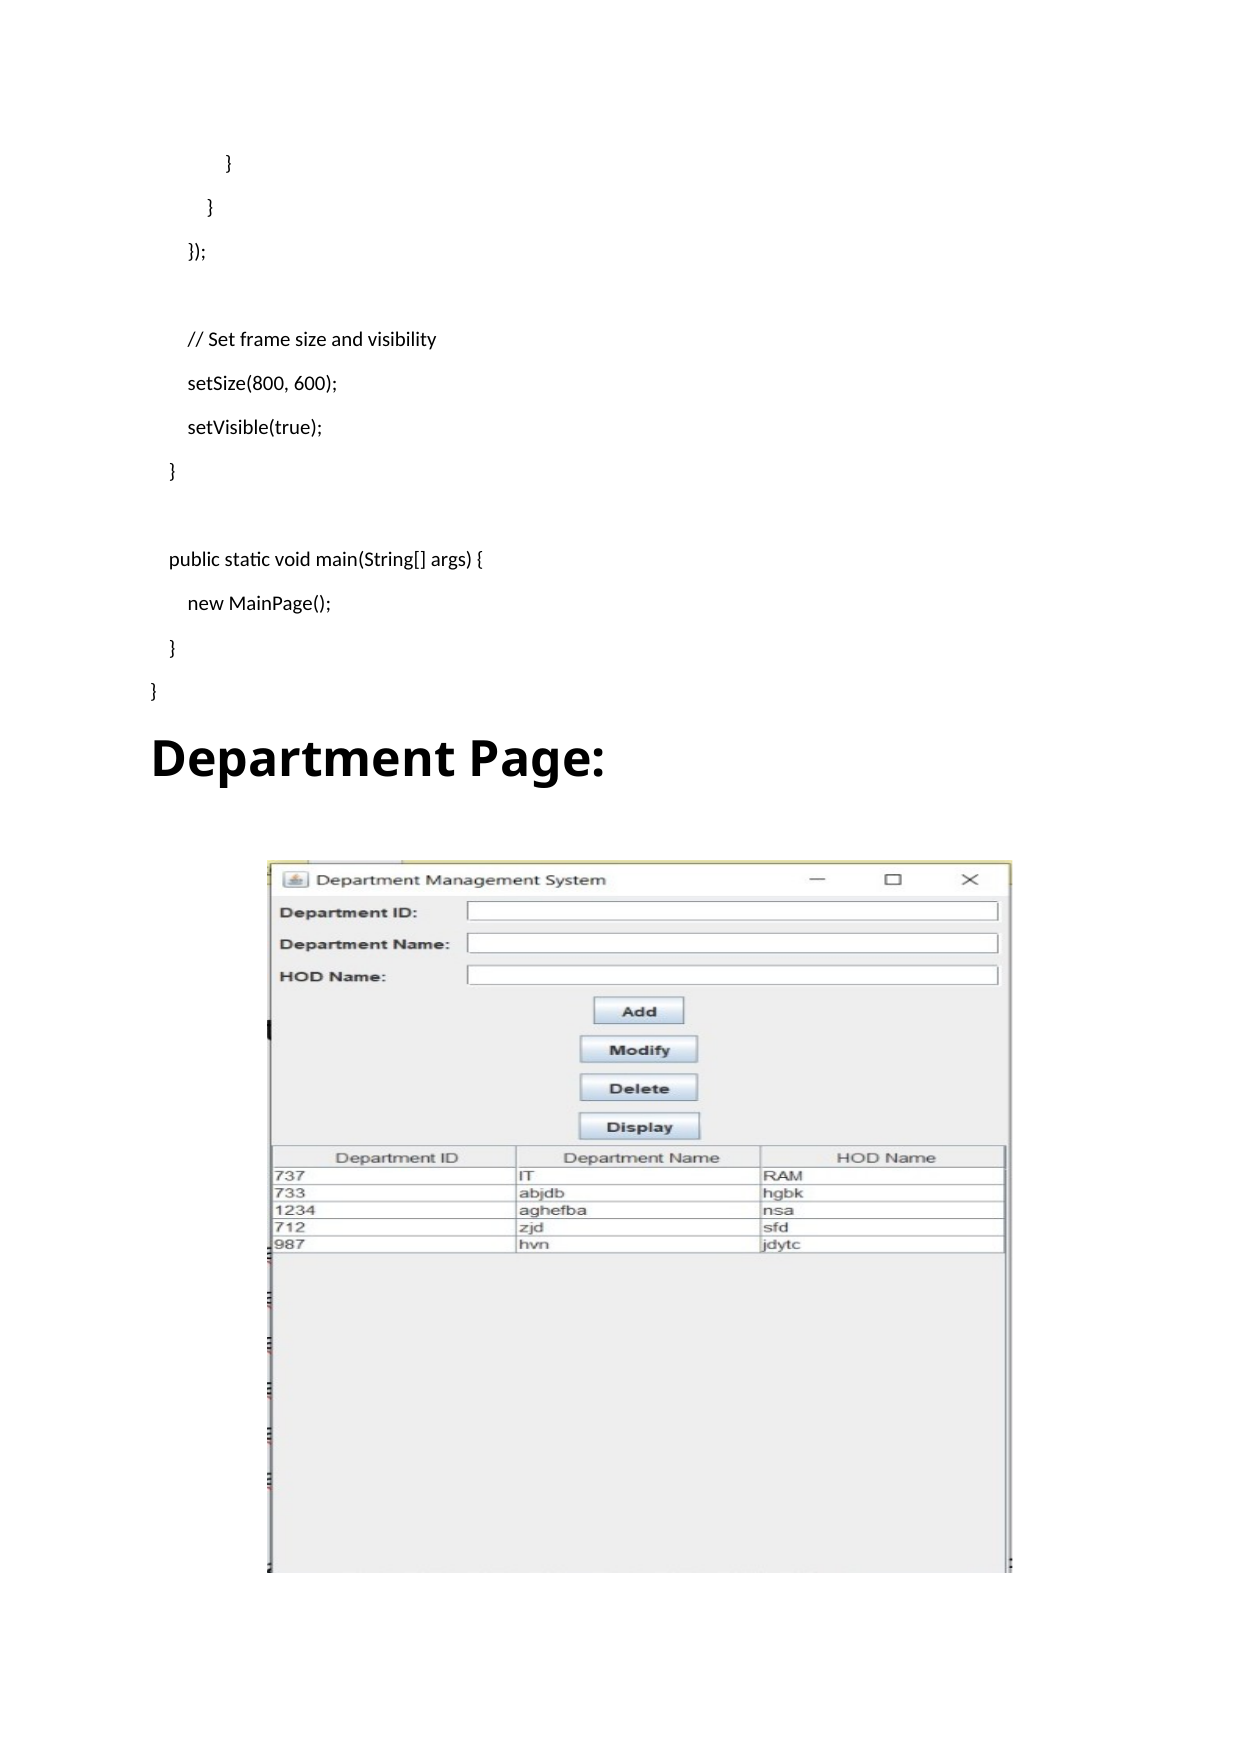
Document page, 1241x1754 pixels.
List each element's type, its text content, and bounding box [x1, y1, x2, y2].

text } [150, 679, 1090, 704]
text } [150, 458, 1090, 484]
text }); [150, 238, 1090, 263]
text } [150, 150, 1090, 175]
text } [150, 635, 1090, 660]
text setVisible(true); [150, 414, 1090, 440]
text // Set frame size and visibility [150, 326, 1090, 352]
text public static void main(String[] args) { [150, 547, 1090, 572]
text Department Page: [150, 723, 1090, 791]
text setSize(800, 600); [150, 370, 1090, 396]
picture [267, 860, 1013, 1573]
text } [150, 194, 1090, 219]
text new MainPage(); [150, 591, 1090, 616]
